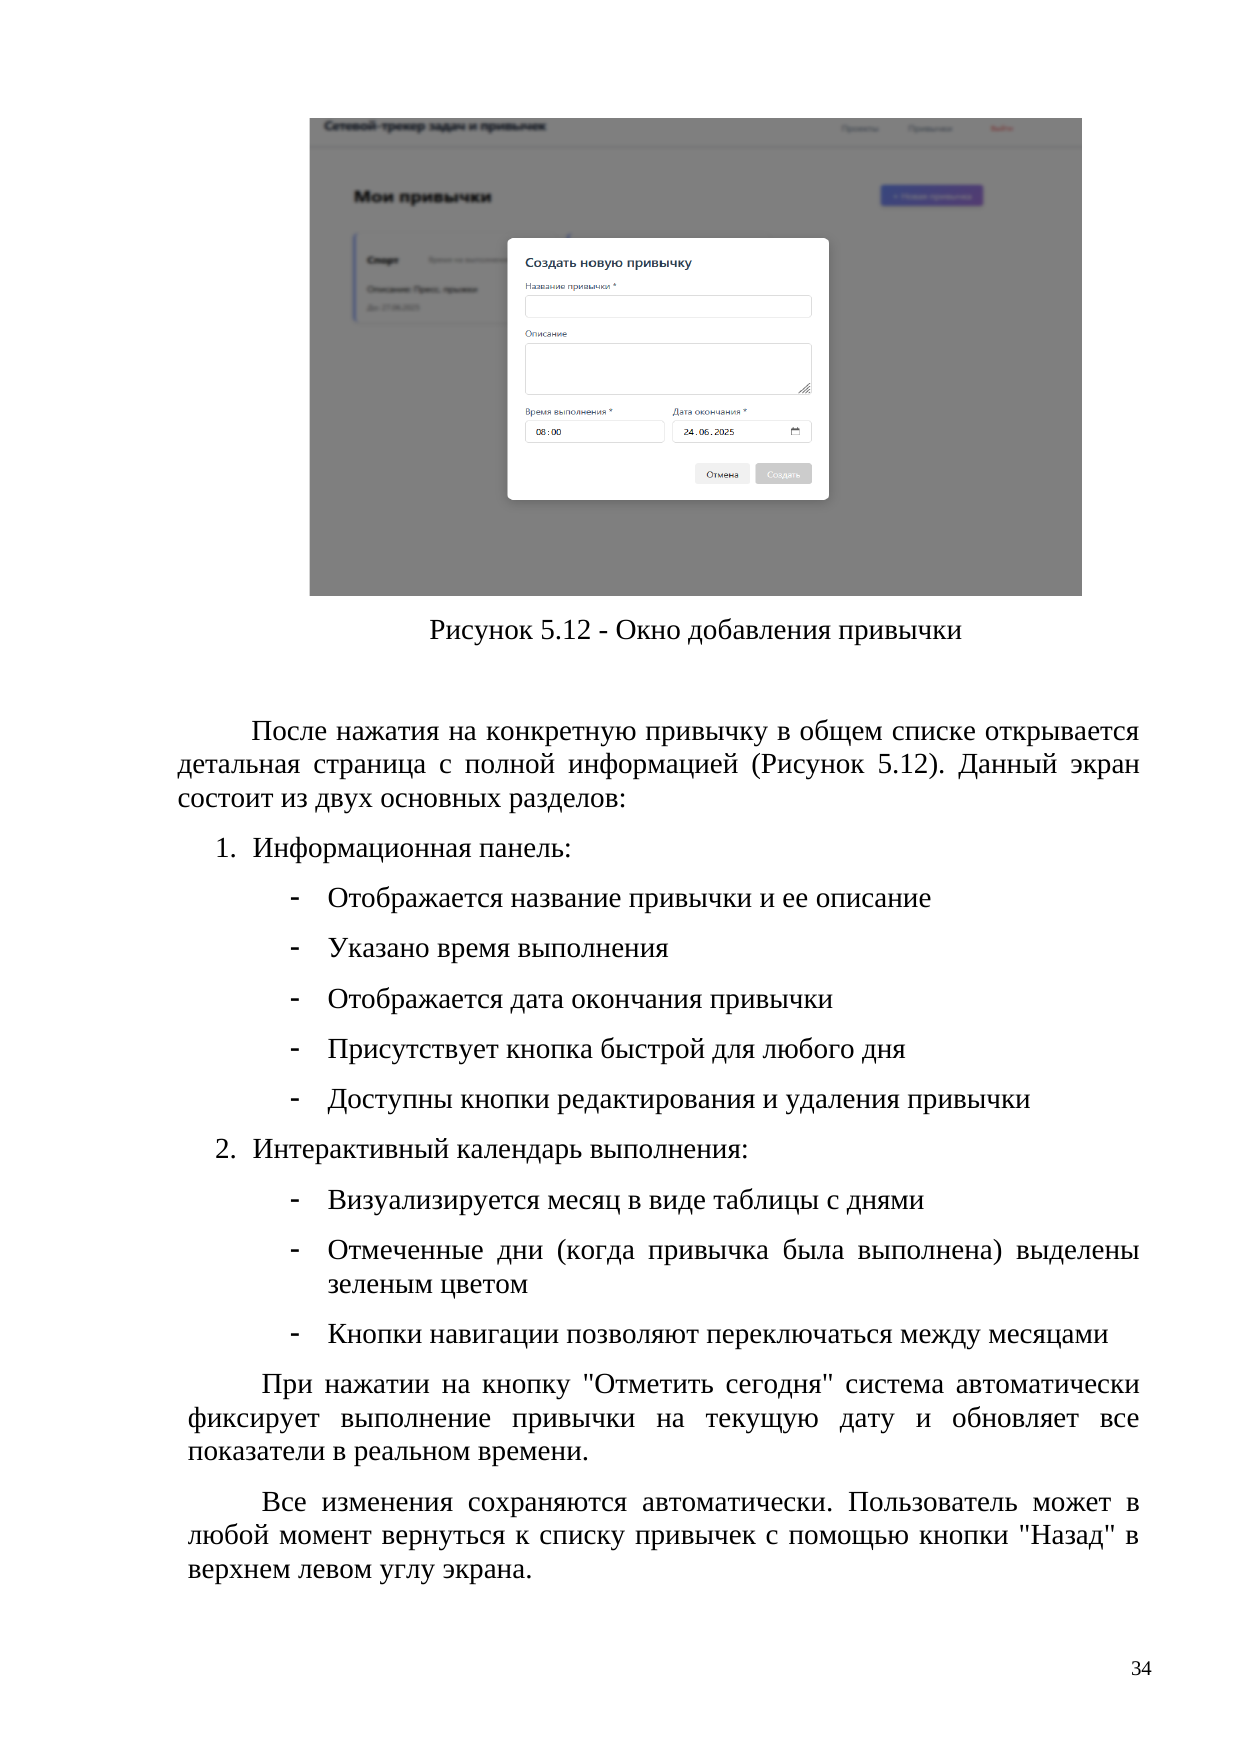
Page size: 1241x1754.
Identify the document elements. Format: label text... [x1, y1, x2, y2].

list Кнопки навигации позволяют переключаться между месяцами [290, 1316, 1140, 1350]
list Отмеченные дни (когда привычка была выполнена) выделены зеленым цветом [290, 1232, 1140, 1299]
text Все изменения сохраняются автоматически. Пользователь может в любой момент вернуться к списку привычек с помощью кнопки "Назад" в верхнем левом углу экрана. [188, 1484, 1140, 1584]
text После нажатия на конкретную привычку в общем списке открывается детальная страница с полной информацией (Рисунок 5.12). Данный экран состоит из двух основных разделов: [177, 713, 1140, 813]
text При нажатии на кнопку "Отметить сегодня" система автоматически фиксирует выполнение привычки на текущую дату и обновляет все показатели в реальном времени. [188, 1366, 1140, 1467]
list Визуализируется месяц в виде таблицы с днями [290, 1182, 1140, 1216]
list Интерактивный календарь выполнения: [215, 1132, 1140, 1165]
list Указано время выполнения [290, 930, 1140, 964]
list Присутствует кнопка быстрой для любого дня [290, 1031, 1140, 1065]
list Отображается название привычки и ее описание [290, 880, 1140, 914]
list Информационная панель: [215, 830, 1140, 863]
picture [309, 118, 1082, 596]
list Доступны кнопки редактирования и удаления привычки [290, 1081, 1140, 1115]
list Отображается дата окончания привычки [290, 981, 1140, 1014]
text Рисунок 5.12 - Окно добавления привычки [177, 612, 1140, 646]
